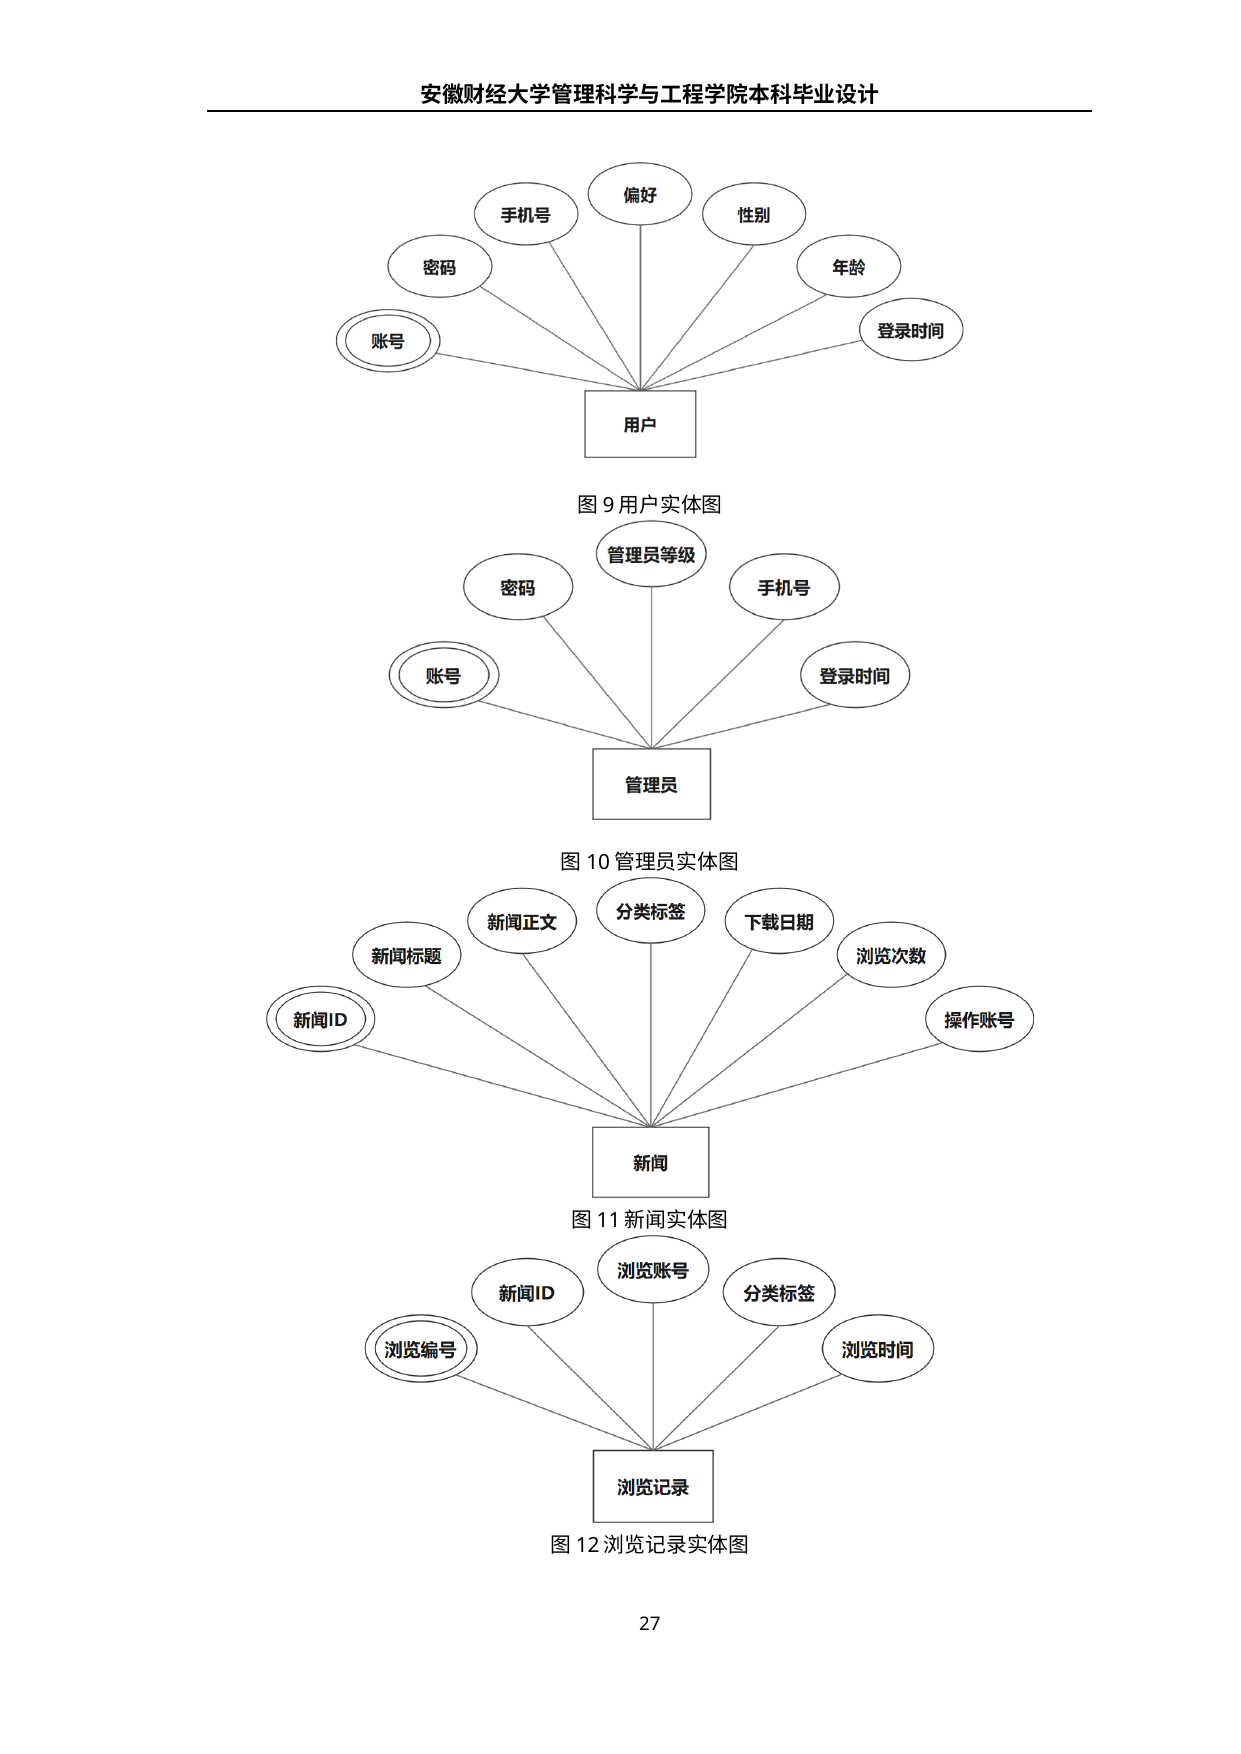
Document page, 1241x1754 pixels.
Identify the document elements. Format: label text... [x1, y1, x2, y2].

text 图 9用户实体图 [207, 487, 1092, 519]
picture [265, 877, 1035, 1198]
text 图 11新闻实体图 [207, 1202, 1092, 1234]
text 图 12浏览记录实体图 [207, 1527, 1092, 1559]
picture [364, 1234, 935, 1523]
picture [335, 162, 964, 458]
picture [388, 519, 911, 820]
text 图 10管理员实体图 [207, 844, 1092, 877]
